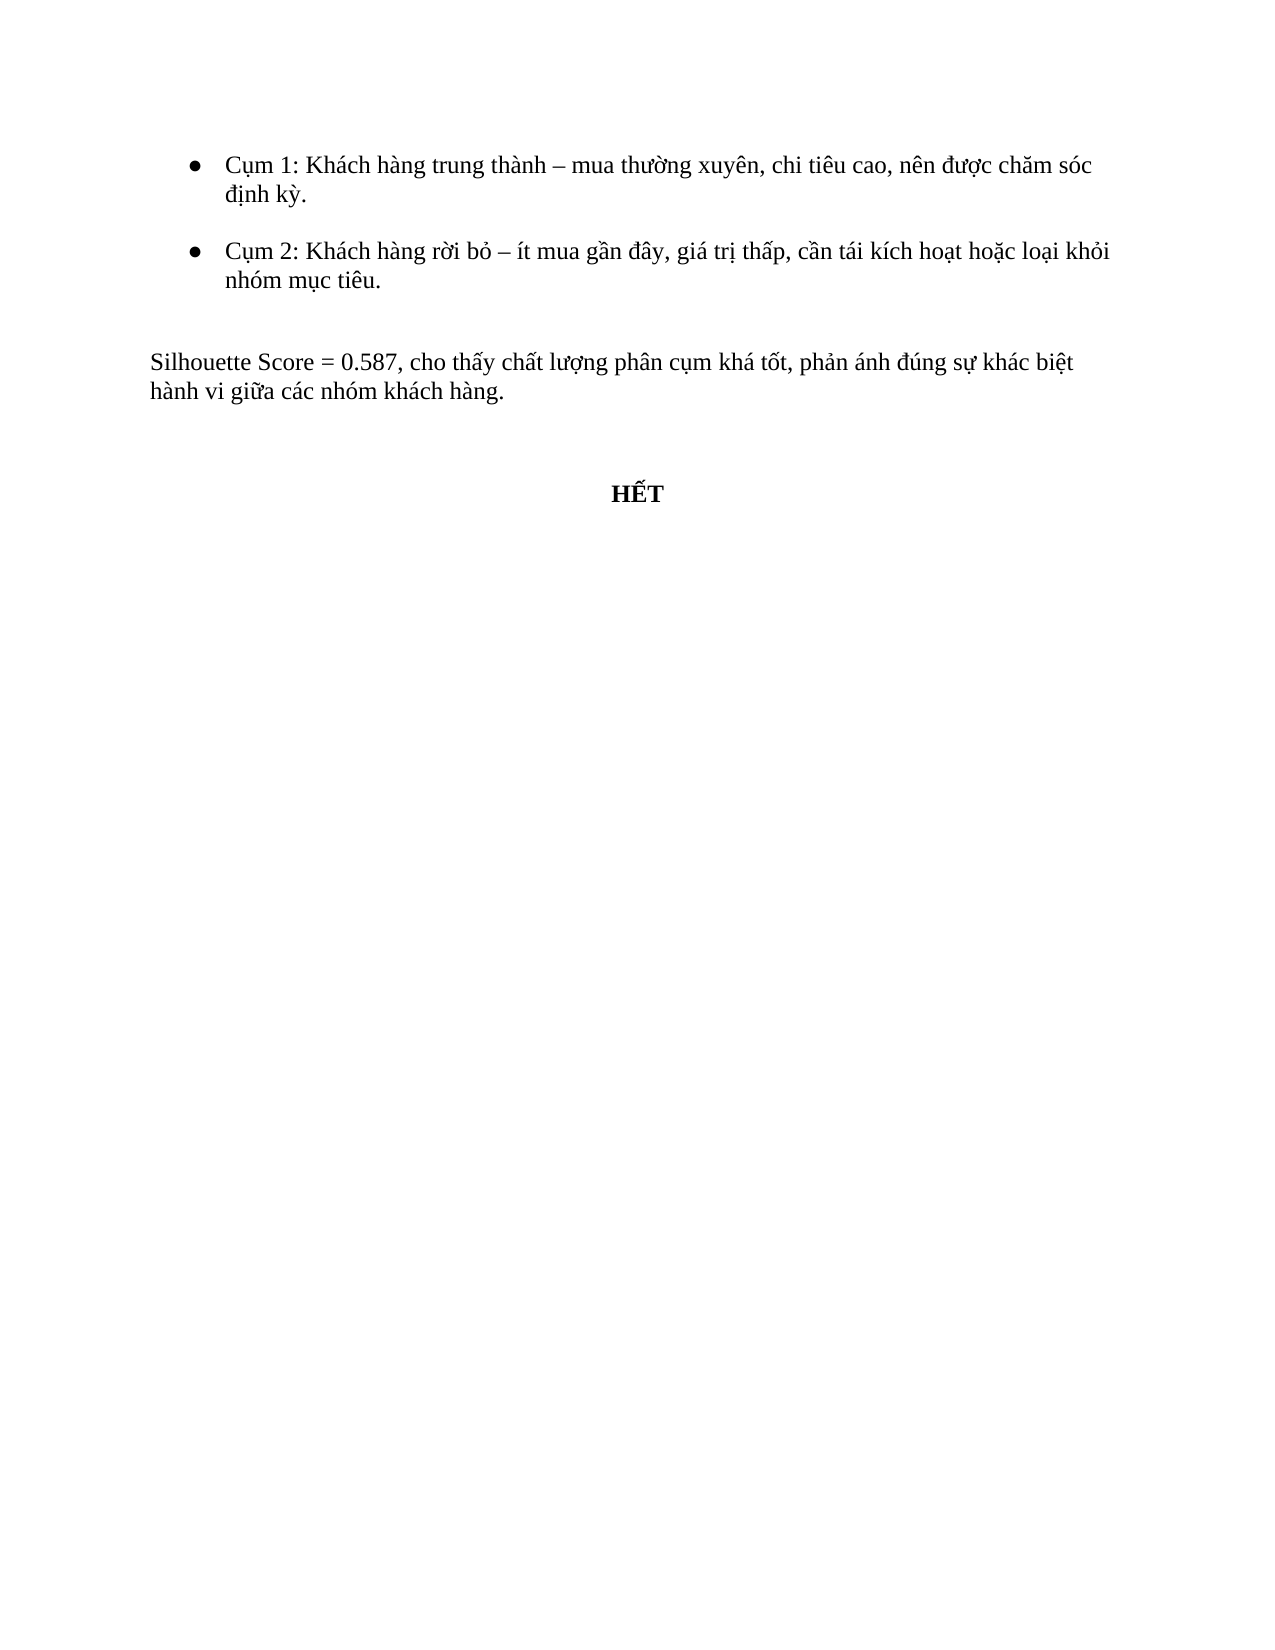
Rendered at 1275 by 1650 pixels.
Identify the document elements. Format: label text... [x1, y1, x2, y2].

list Cụm 2: Khách hàng rời bỏ – ít mua gần đây, giá trị thấp, cần tái kích hoạt hoặc loại khỏi nhóm mục tiêu. [187, 236, 1125, 322]
text Silhouette Score = 0.587, cho thấy chất lượng phân cụm khá tốt, phản ánh đúng sự khác biệt hành vi giữa các nhóm khách hàng. [150, 347, 1125, 405]
text HẾT [150, 479, 1125, 508]
list Cụm 1: Khách hàng trung thành – mua thường xuyên, chi tiêu cao, nên được chăm sóc định kỳ. [187, 150, 1125, 236]
